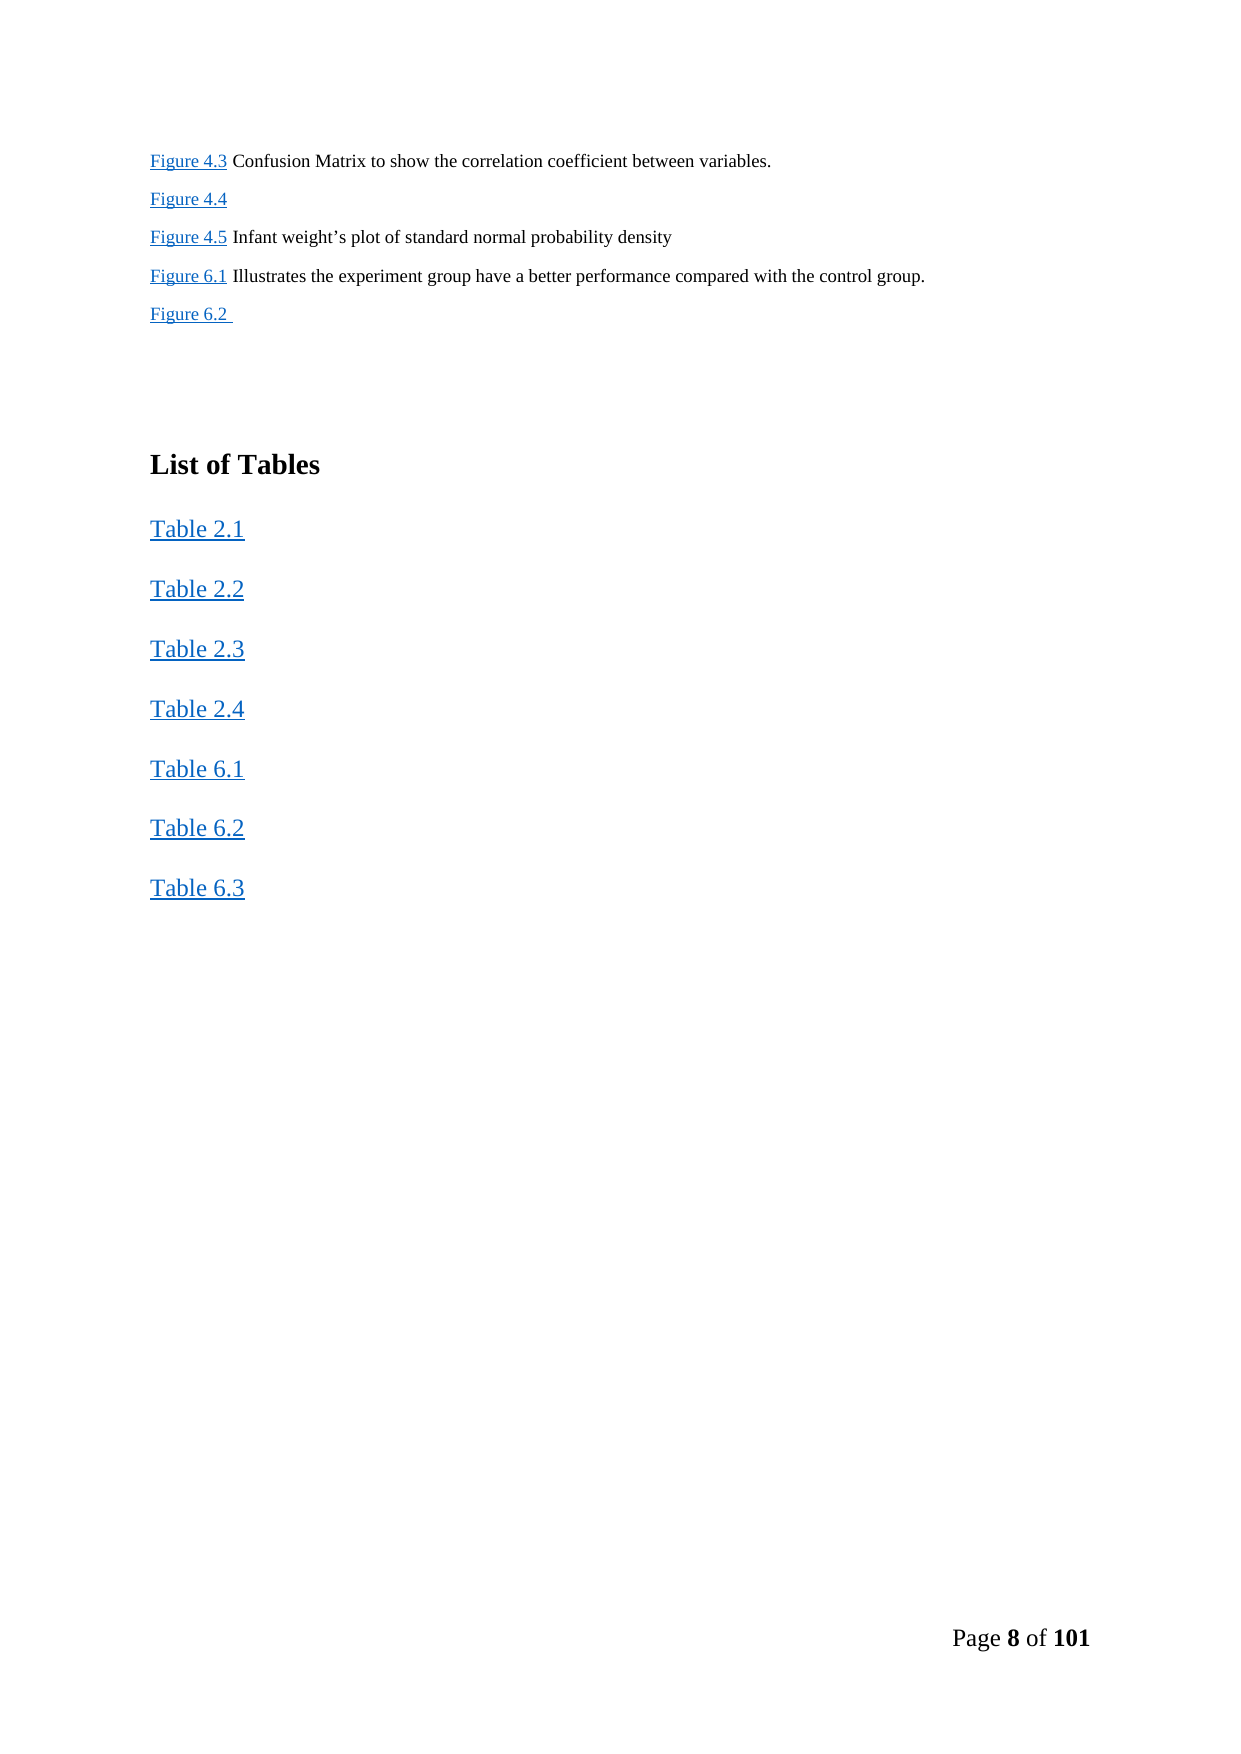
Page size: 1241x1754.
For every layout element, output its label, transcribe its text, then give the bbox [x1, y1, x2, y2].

text Table 6.3 [150, 873, 1090, 902]
subtitle List of Tables [150, 447, 1090, 481]
text Table 6.2 [150, 813, 1090, 842]
text Table 2.4 [150, 694, 1090, 723]
text Figure 4.5 Infant weight’s plot of standard normal probability density [150, 226, 1090, 248]
text Figure 6.1 Illustrates the experiment group have a better performance compared with the control group. [150, 265, 1090, 286]
text Table 6.1 [150, 754, 1090, 782]
text Table 2.1 [150, 514, 1090, 543]
text Figure 4.3 Confusion Matrix to show the correlation coefficient between variables. [150, 150, 1090, 172]
text Figure 6.2 [150, 303, 1090, 324]
text Table 2.2 [150, 574, 1090, 603]
text Figure 4.4 [150, 188, 1090, 210]
text Table 2.3 [150, 634, 1090, 663]
